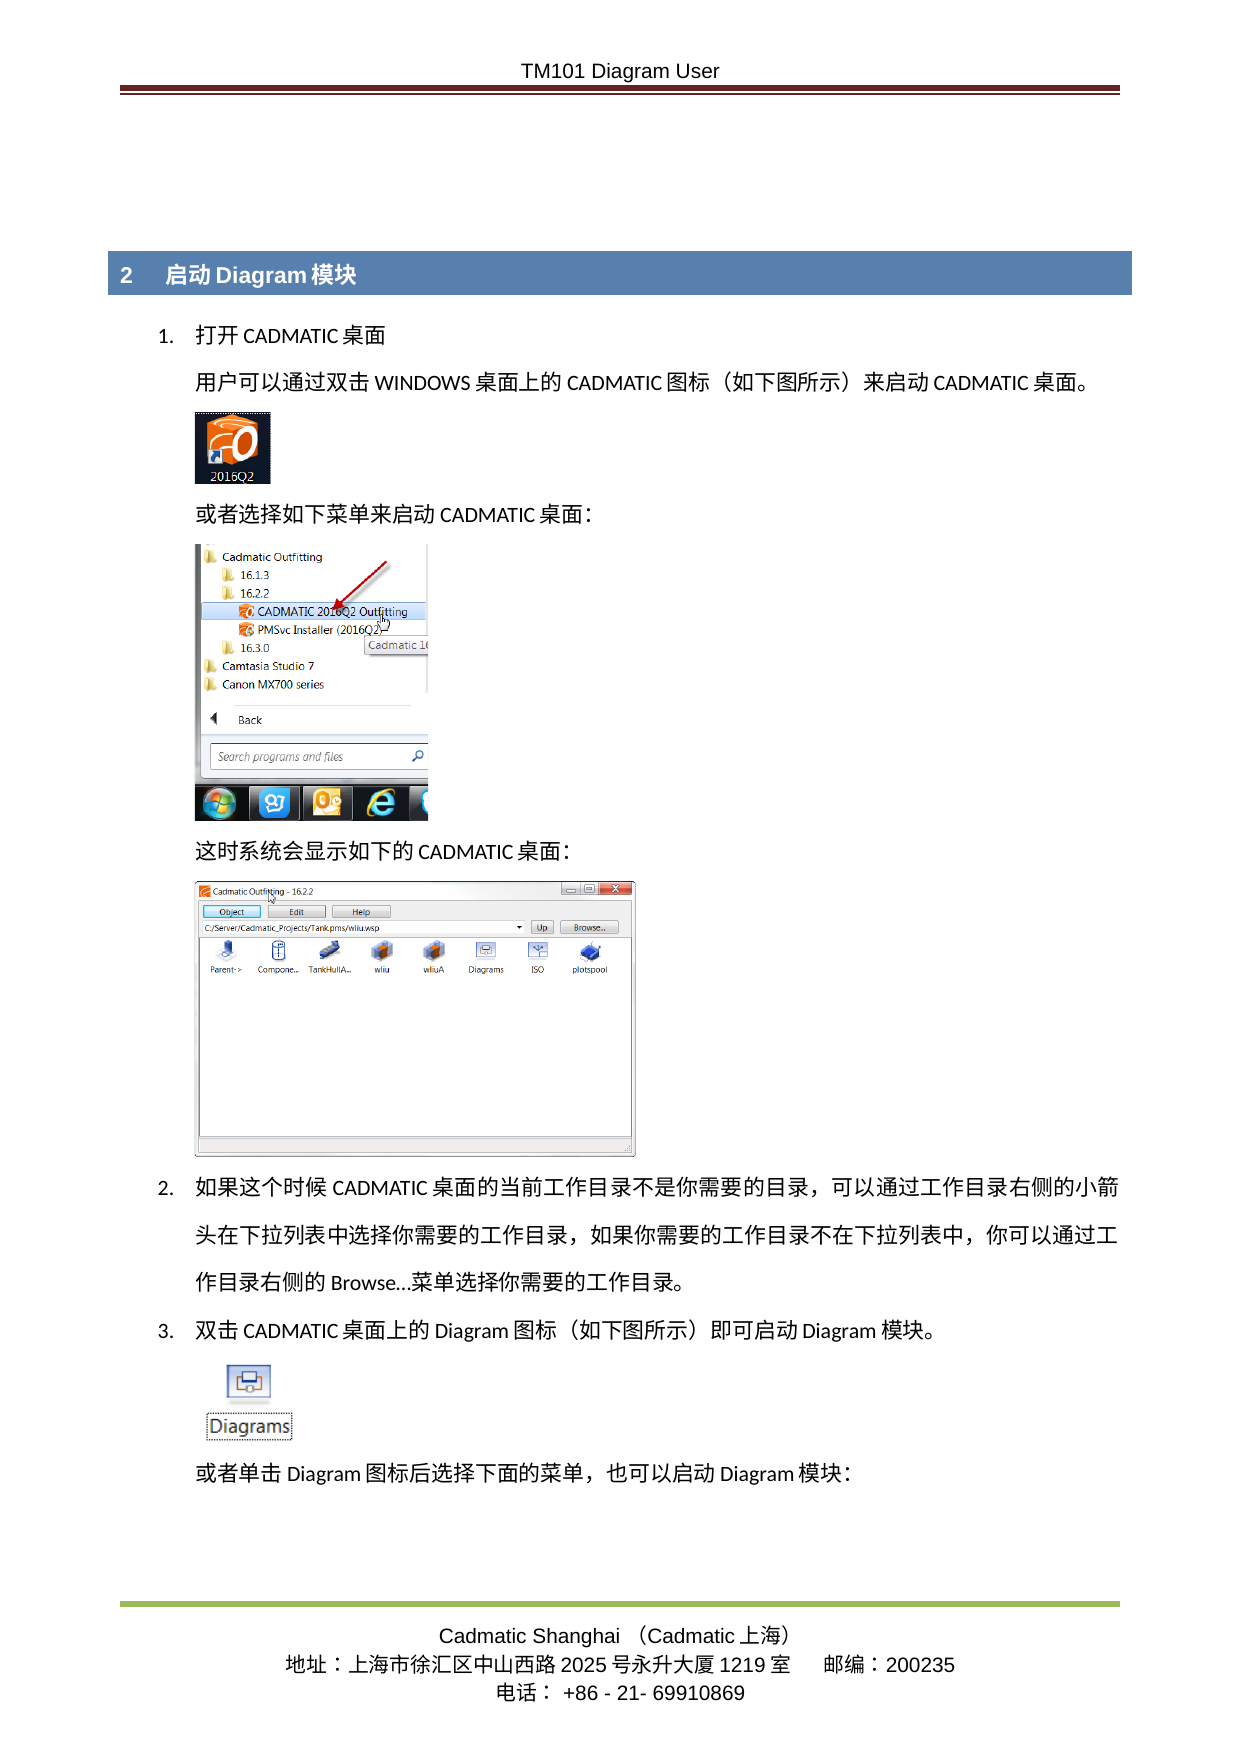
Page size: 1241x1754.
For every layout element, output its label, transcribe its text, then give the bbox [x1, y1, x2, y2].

picture [194, 1360, 300, 1443]
list 或者选择如下菜单来启动CADMATIC桌面： [195, 497, 1120, 528]
picture [194, 412, 271, 484]
subtitle 启动Diagram模块 [112, 254, 1129, 292]
picture [194, 544, 429, 821]
list 这时系统会显示如下的CADMATIC桌面： [195, 834, 1120, 866]
list 双击CADMATIC桌面上的Diagram图标（如下图所示）即可启动Diagram模块。 [157, 1313, 1120, 1344]
list 用户可以通过双击WINDOWS桌面上的CADMATIC图标（如下图所示）来启动CADMATIC桌面。 [195, 365, 1120, 397]
list 或者单击Diagram图标后选择下面的菜单，也可以启动Diagram模块： [195, 1456, 1120, 1488]
picture [424, 792, 429, 811]
list 打开CADMATIC桌面 [157, 318, 1120, 349]
list 如果这个时候CADMATIC桌面的当前工作目录不是你需要的目录，可以通过工作目录右侧的小箭头在下拉列表中选择你需要的工作目录，如果你需要的工作目录不在下拉列表中，你可以通过工作目录右侧的Browse…菜单选择你需要的工作目录。 [157, 1170, 1120, 1297]
picture [194, 881, 636, 1157]
